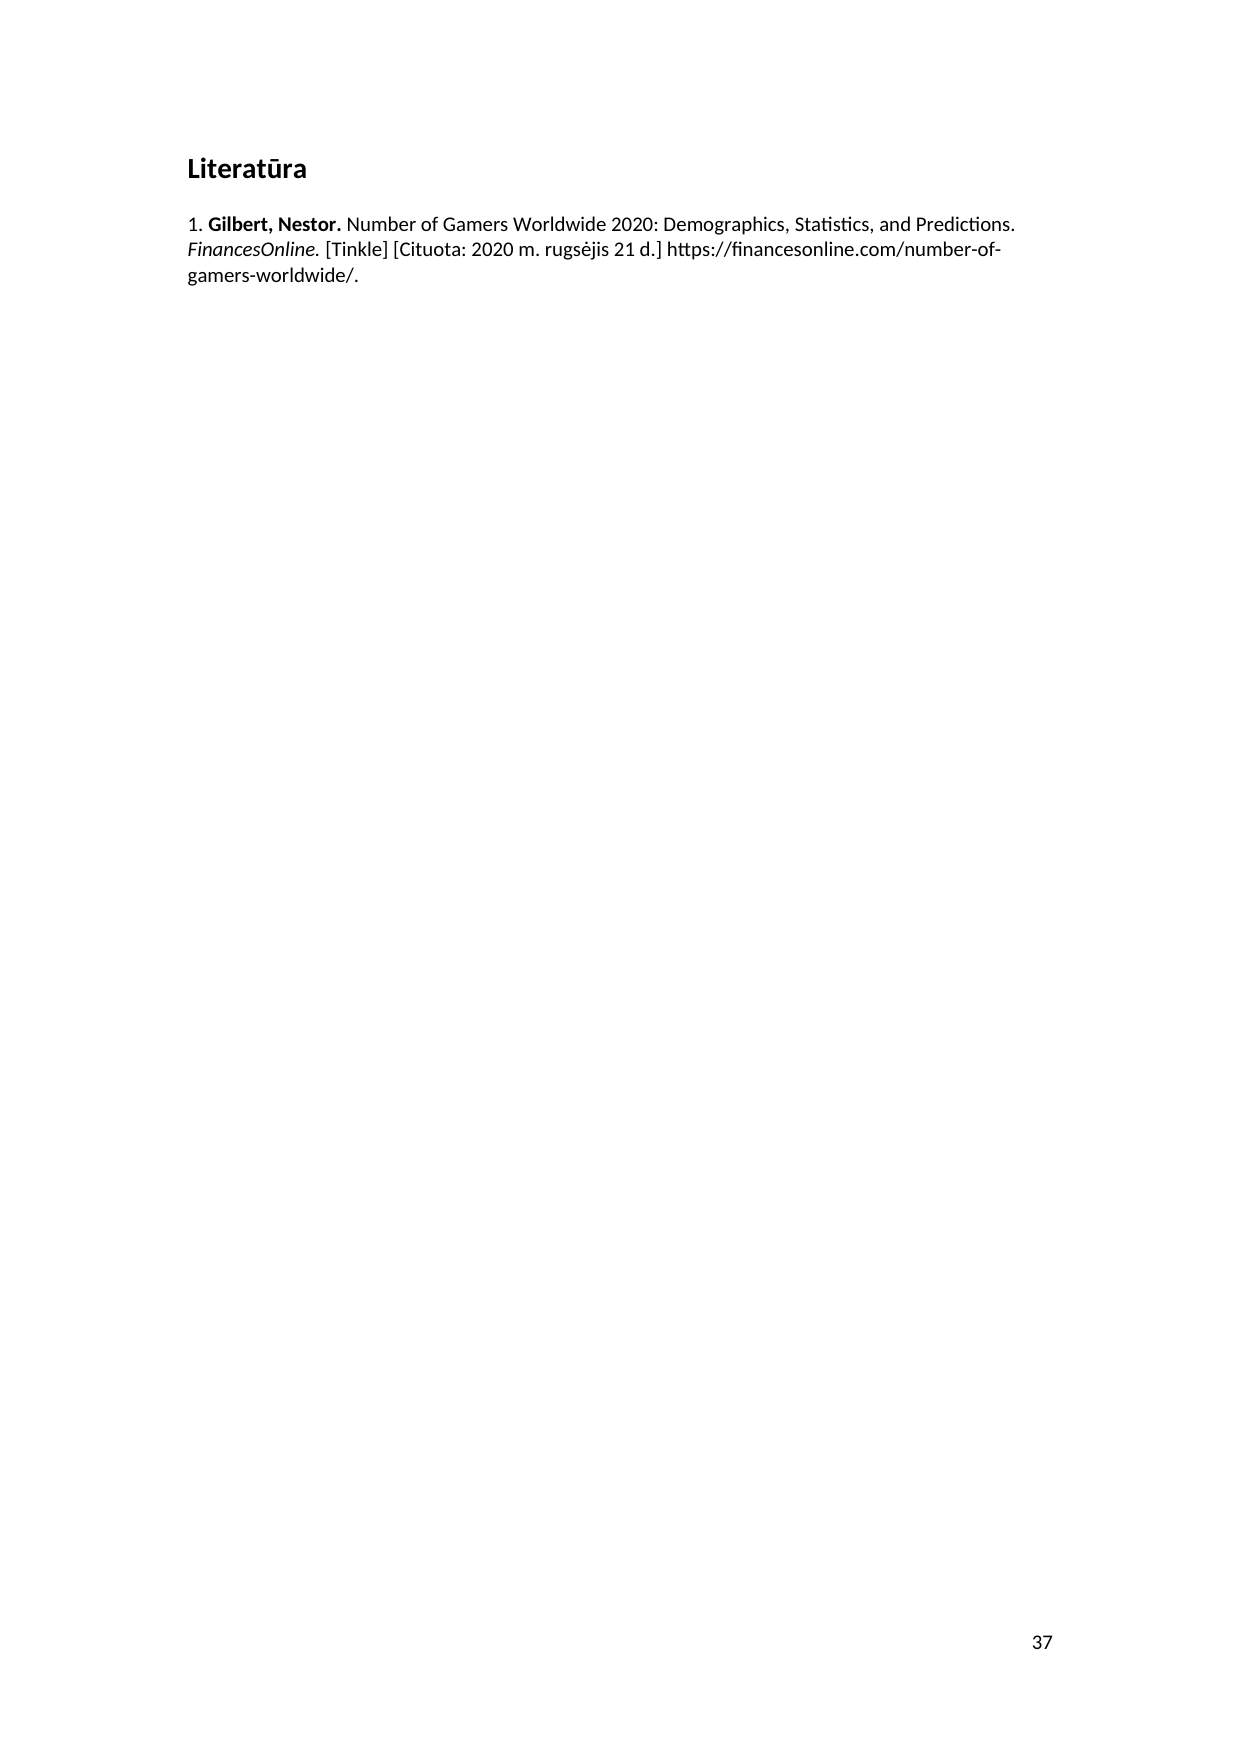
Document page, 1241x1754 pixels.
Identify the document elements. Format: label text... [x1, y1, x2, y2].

text 1. Gilbert, Nestor. Number of Gamers Worldwide 2020: Demographics, Statistics, and Predictions. FinancesOnline. [Tinkle] [Cituota: 2020 m. rugsėjis 21 d.] https://financesonline.com/number-of-gamers-worldwide/. [187, 211, 1053, 287]
subtitle Literatūra [187, 150, 1053, 186]
